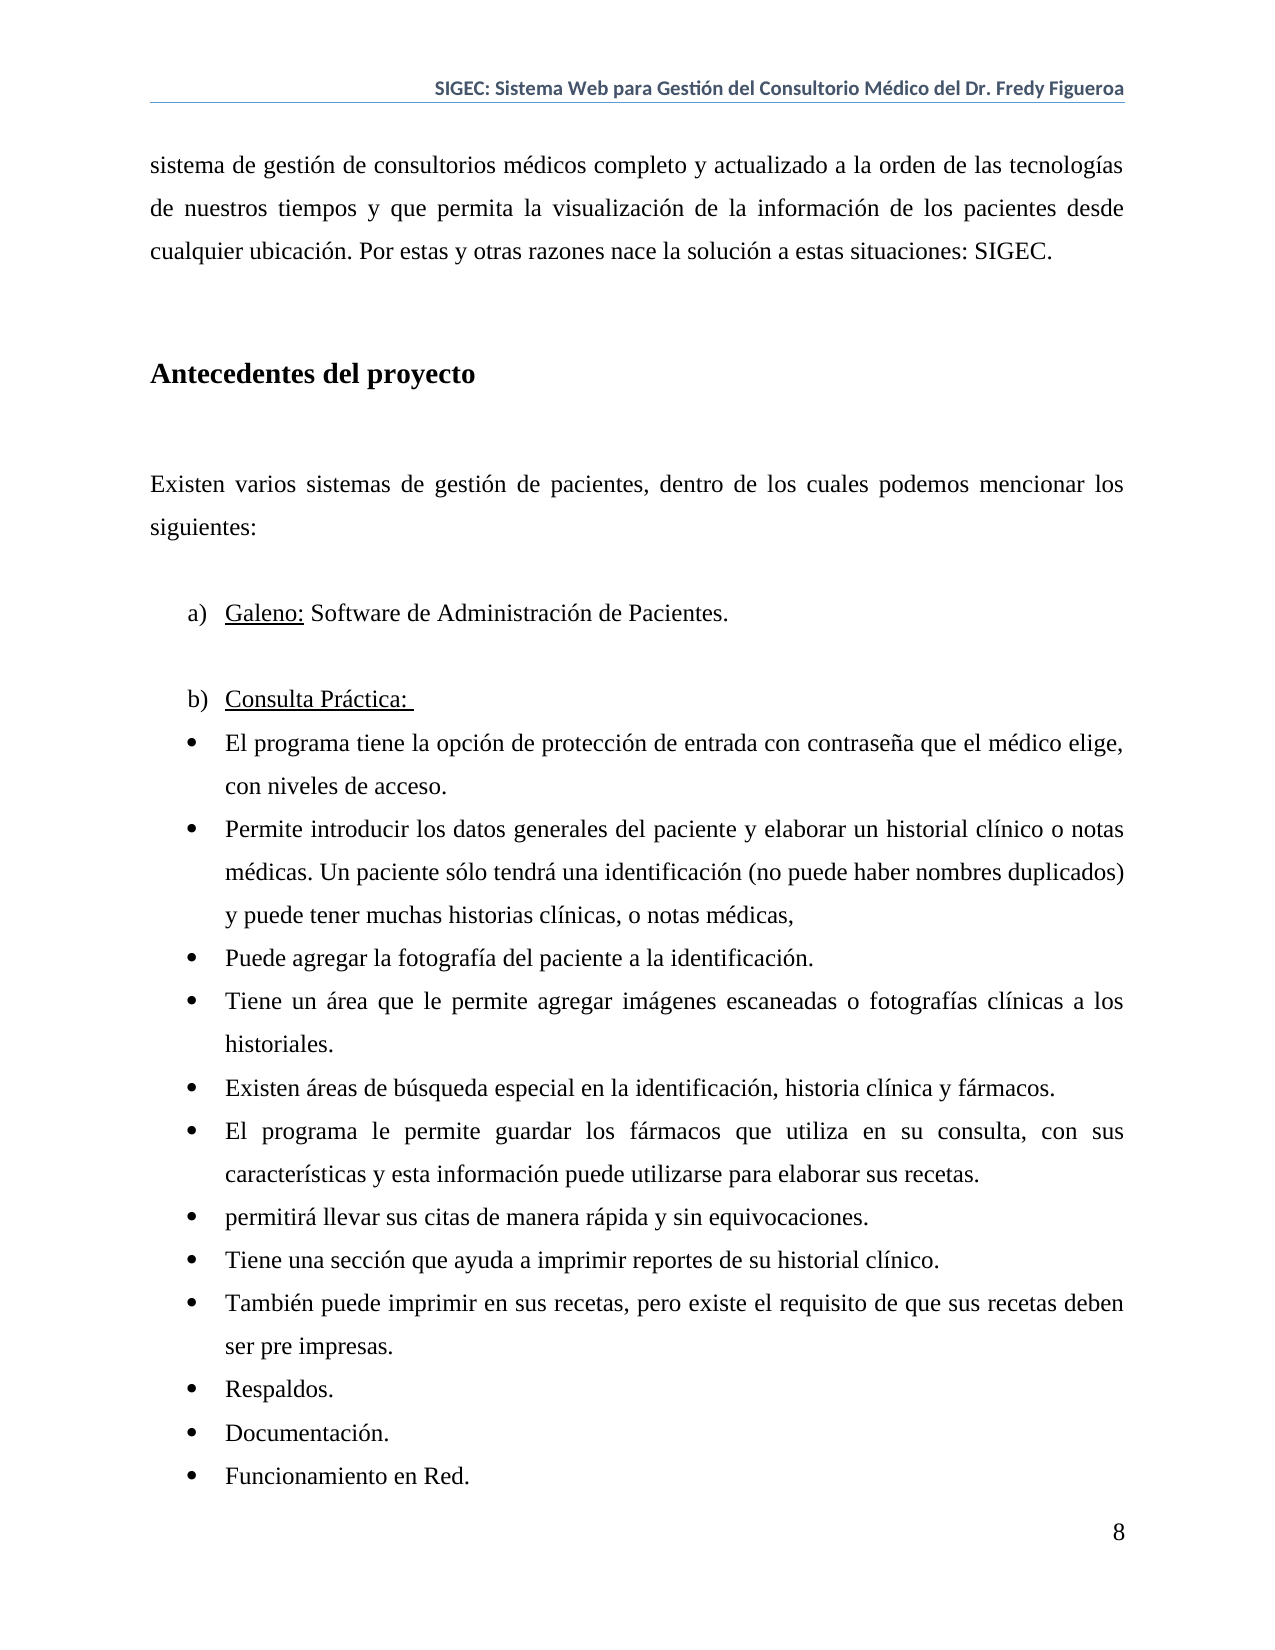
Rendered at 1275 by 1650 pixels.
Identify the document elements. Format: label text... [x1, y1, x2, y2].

list Tiene un área que le permite agregar imágenes escaneadas o fotografías clínicas a los historiales. [187, 986, 1125, 1058]
list Funcionamiento en Red. [187, 1461, 1125, 1489]
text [150, 150, 1125, 265]
list Tiene una sección que ayuda a imprimir reportes de su historial clínico. [187, 1245, 1125, 1274]
list Existen áreas de búsqueda especial en la identificación, historia clínica y fármacos. [187, 1073, 1125, 1101]
list Consulta Práctica: [187, 684, 1125, 713]
list También puede imprimir en sus recetas, pero existe el requisito de que sus recetas deben ser pre impresas. [187, 1288, 1125, 1360]
list El programa le permite guardar los fármacos que utiliza en su consulta, con sus características y esta información puede utilizarse para elaborar sus recetas. [187, 1116, 1125, 1188]
list Puede agregar la fotografía del paciente a la identificación. [187, 943, 1125, 972]
list permitirá llevar sus citas de manera rápida y sin equivocaciones. [187, 1202, 1125, 1231]
list Galeno: Software de Administración de Pacientes. [187, 598, 1125, 627]
list Respaldos. [187, 1374, 1125, 1403]
list Existen varios sistemas de gestión de pacientes, dentro de los cuales podemos mencionar los siguientes: [150, 469, 1125, 541]
list Documentación. [187, 1418, 1125, 1446]
list Permite introducir los datos generales del paciente y elaborar un historial clínico o notas médicas. Un paciente sólo tendrá una identificación (no puede haber nombres duplicados) y puede tener muchas historias clínicas, o notas médicas, [187, 814, 1125, 929]
list El programa tiene la opción de protección de entrada con contraseña que el médico elige, con niveles de acceso. [187, 728, 1125, 799]
subtitle Antecedentes del proyecto [150, 356, 1125, 389]
